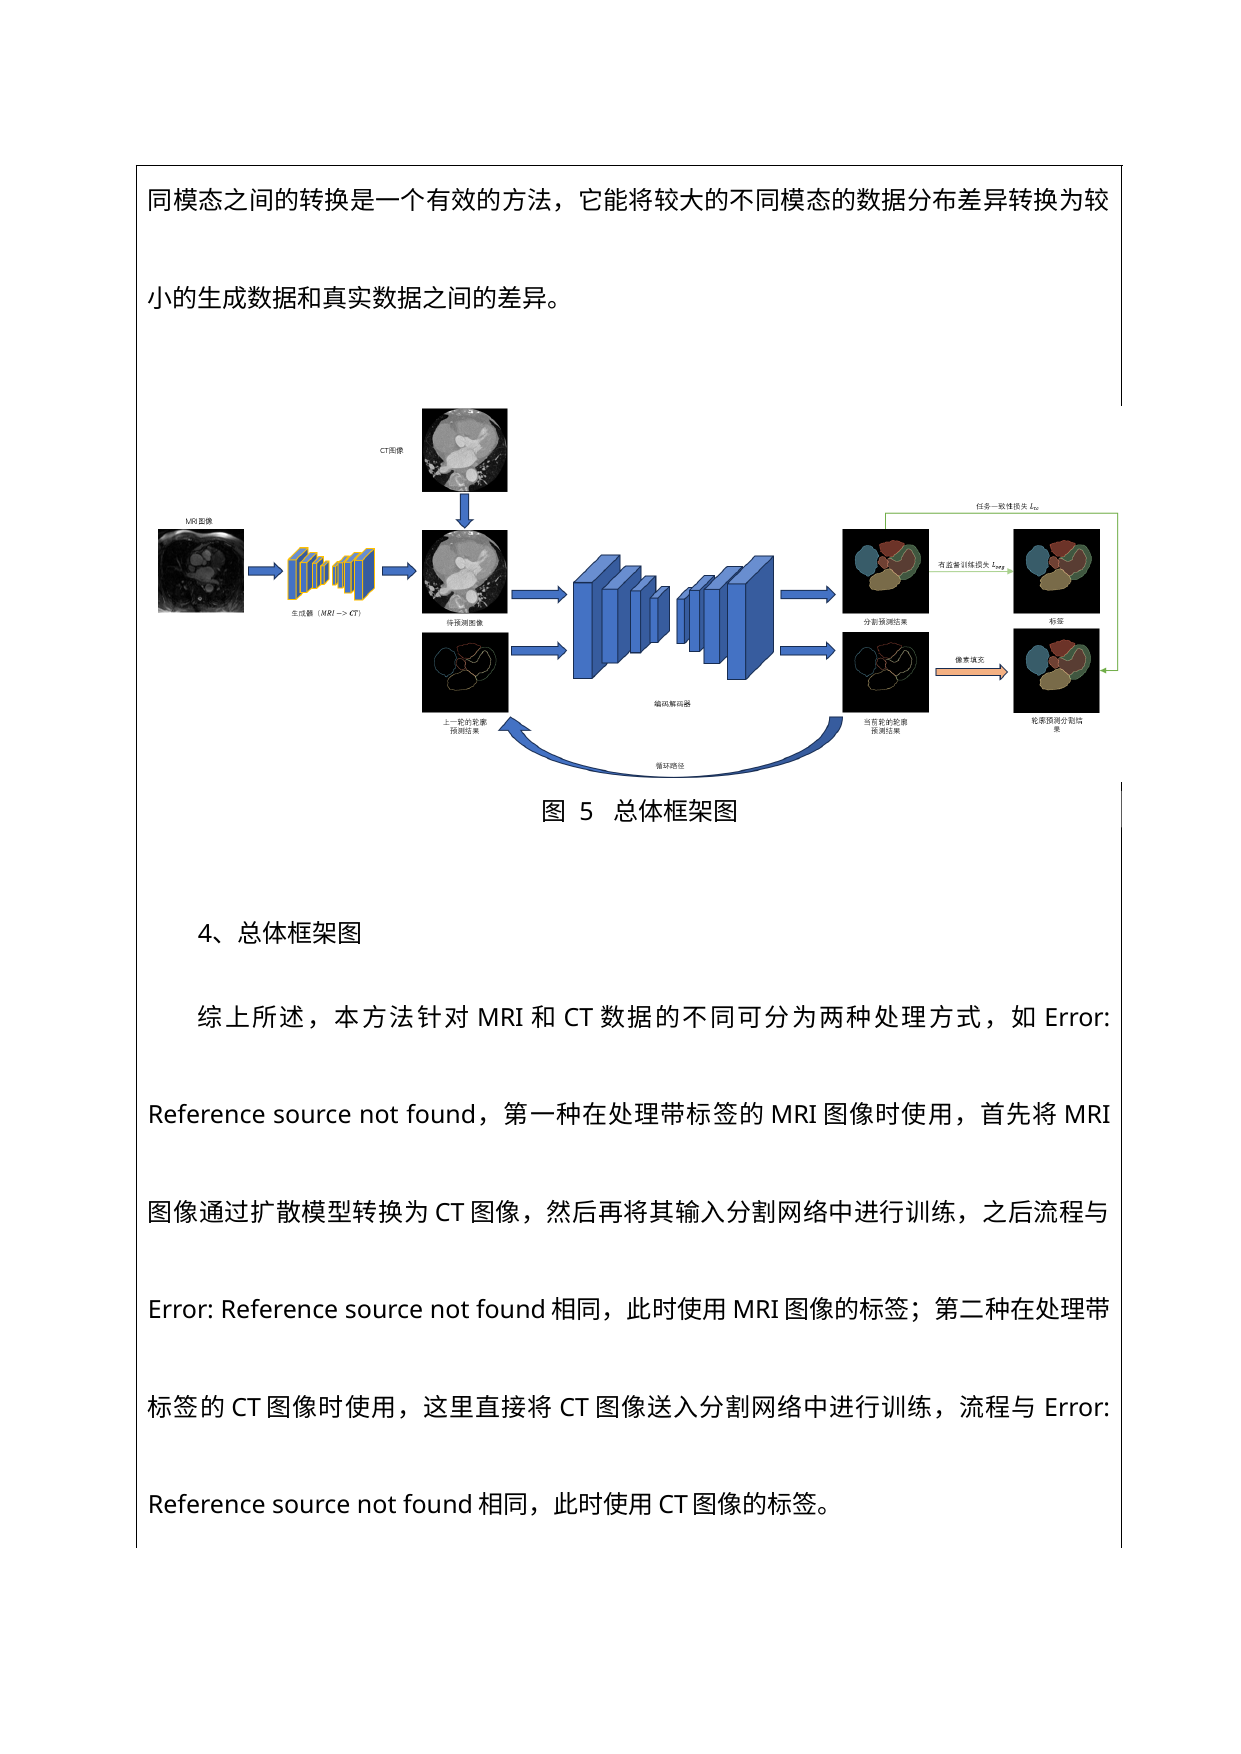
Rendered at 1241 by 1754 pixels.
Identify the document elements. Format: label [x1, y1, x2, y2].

table_cell [137, 166, 1121, 1548]
picture [158, 406, 1122, 782]
